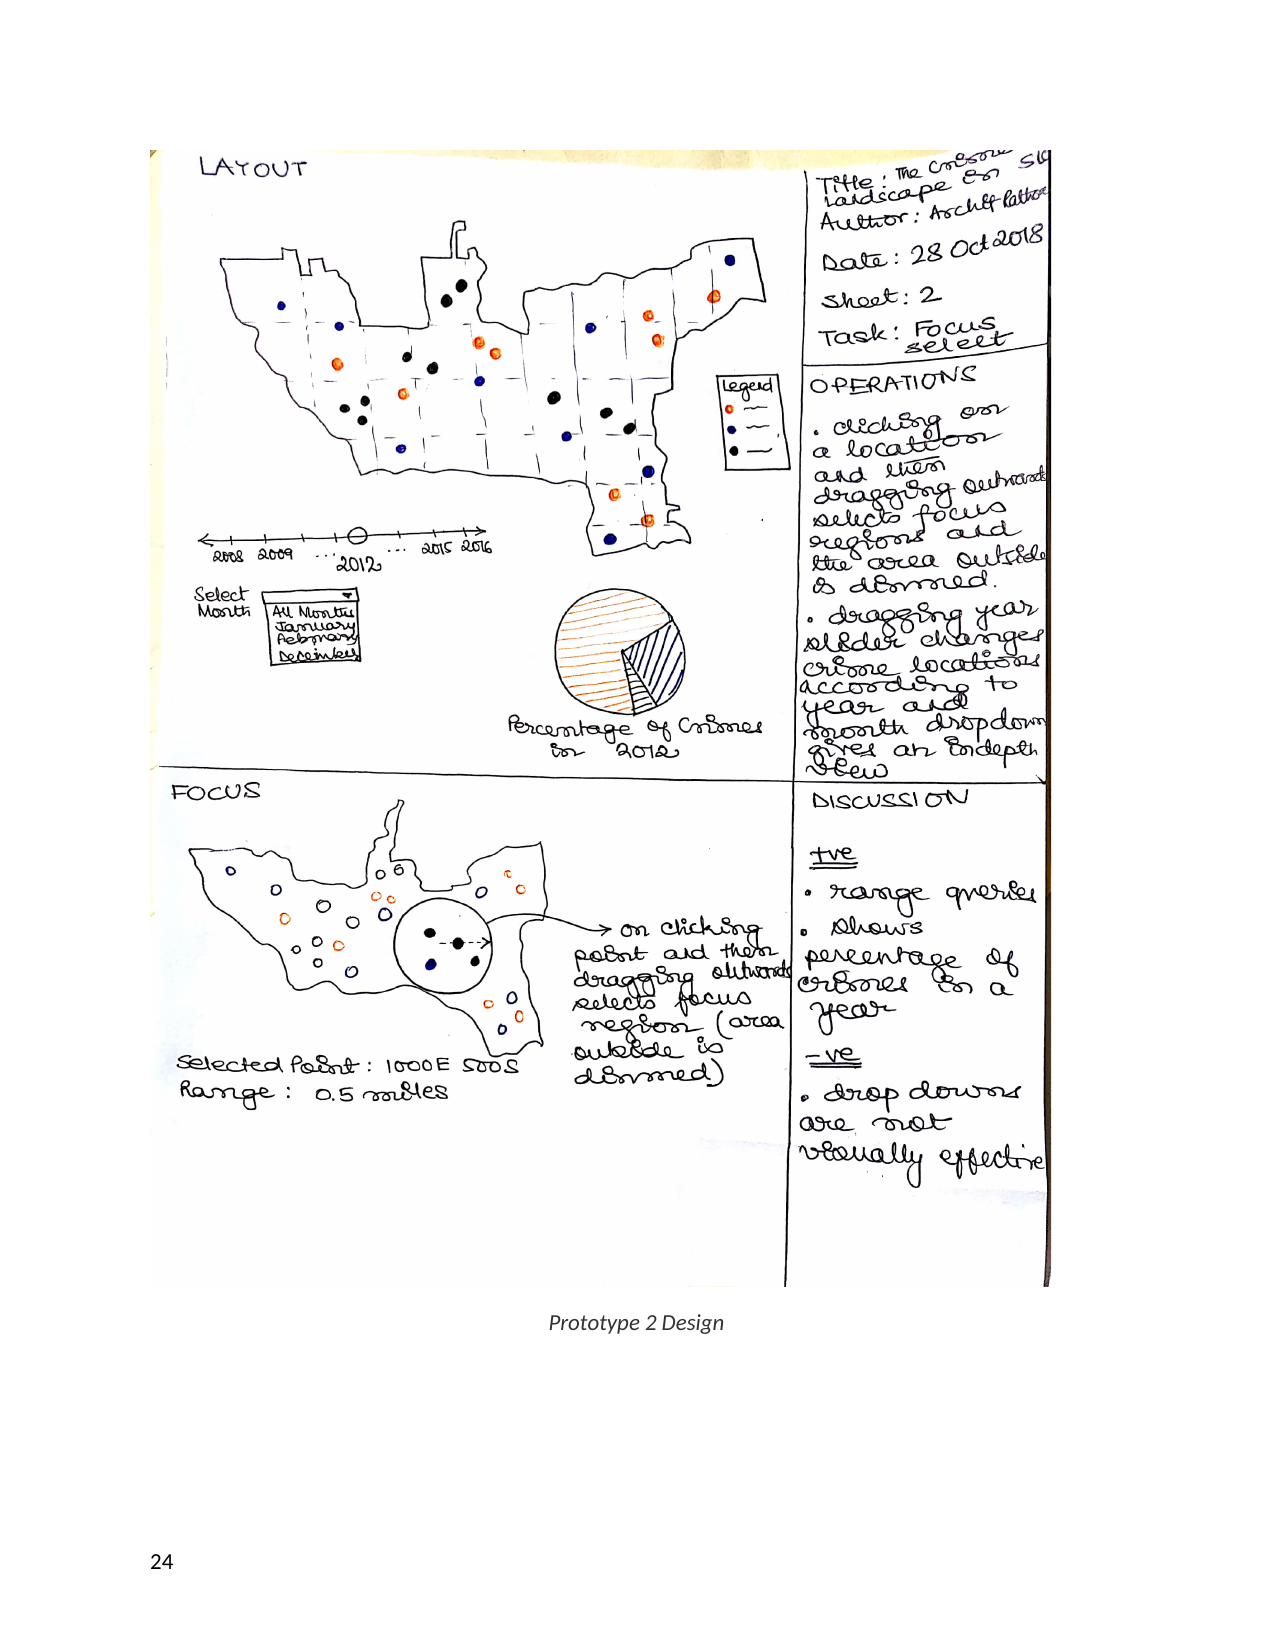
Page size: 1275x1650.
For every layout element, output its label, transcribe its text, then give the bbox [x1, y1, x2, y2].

text Prototype 2 Design [150, 1308, 1125, 1337]
picture [150, 150, 1052, 1287]
